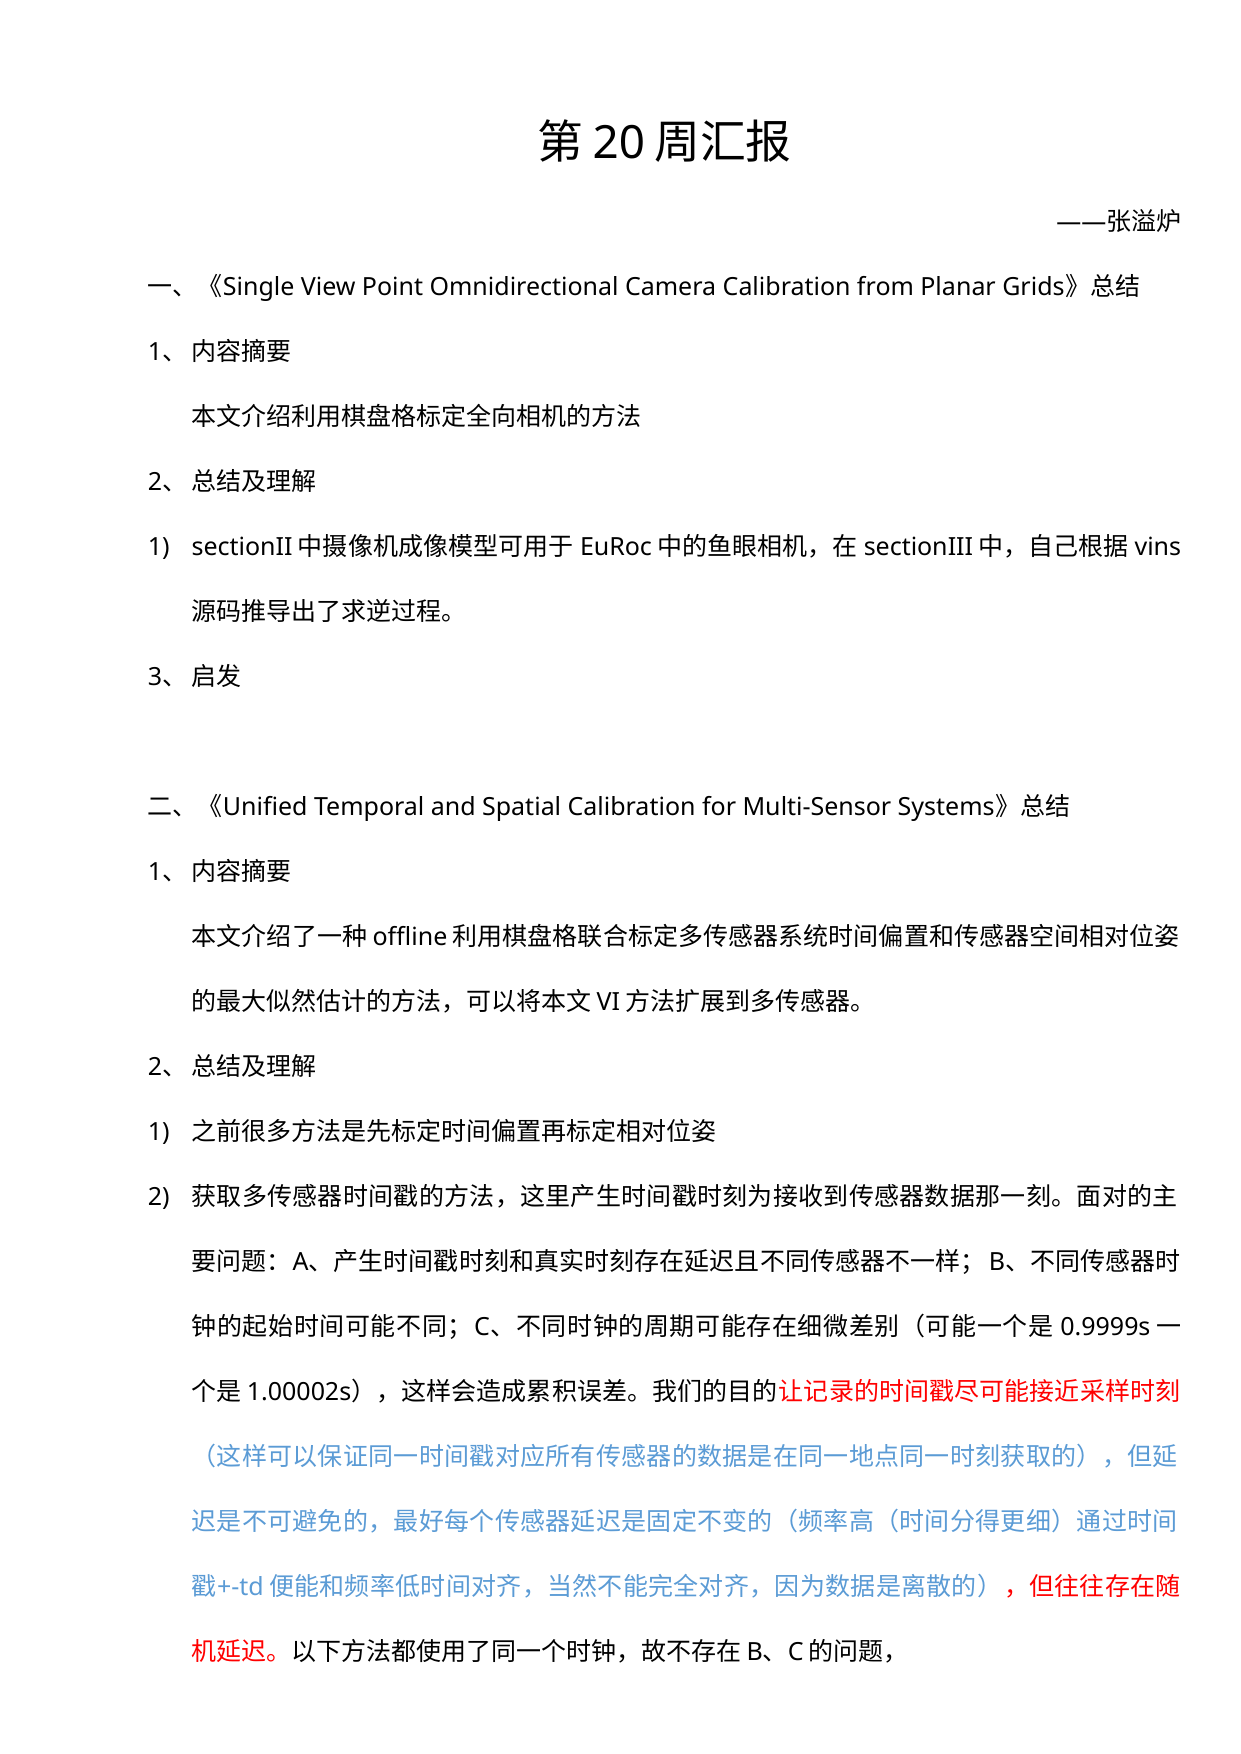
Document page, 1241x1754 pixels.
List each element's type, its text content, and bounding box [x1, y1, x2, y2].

list 《Single View Point Omnidirectional Camera Calibration from Planar Grids》总结 [148, 252, 1181, 317]
list 总结及理解 [148, 447, 1181, 512]
list 内容摘要 [148, 317, 1181, 382]
text ——张溢炉 [148, 187, 1181, 252]
list 《Unified Temporal and Spatial Calibration for Multi-Sensor Systems》总结 [148, 772, 1181, 837]
list 之前很多方法是先标定时间偏置再标定相对位姿 [148, 1097, 1181, 1162]
list 内容摘要 [148, 837, 1181, 902]
list 启发 [148, 642, 1181, 707]
list 获取多传感器时间戳的方法，这里产生时间戳时刻为接收到传感器数据那一刻。面对的主要问题：A、产生时间戳时刻和真实时刻存在延迟且不同传感器不一样；B、不同传感器时钟的起始时间可能不同；C、不同时钟的周期可能存在细微差别（可能一个是0.9999s一个是1.00002s），这样会造成累积误差。我们的目的让记录的时间戳尽可能接近采样时刻（这样可以保证同一时间戳对应所有传感器的数据是在同一地点同一时刻获取的），但延迟是不可避免的，最好每个传感器延迟是固定不变的（频率高（时间分得更细）通过时间戳+-td便能和频率低时间对齐，当然不能完全对齐，因为数据是离散的），但往往存在随机延迟。以下方法都使用了同一个时钟，故不存在B、C的问题， [148, 1162, 1181, 1682]
list 总结及理解 [148, 1032, 1181, 1097]
list 本文介绍利用棋盘格标定全向相机的方法 [191, 382, 1181, 447]
list 本文介绍了一种offline利用棋盘格联合标定多传感器系统时间偏置和传感器空间相对位姿的最大似然估计的方法，可以将本文VI方法扩展到多传感器。 [191, 902, 1181, 1032]
list sectionII中摄像机成像模型可用于EuRoc中的鱼眼相机，在sectionIII中，自己根据vins源码推导出了求逆过程。 [148, 512, 1181, 642]
text 第20周汇报 [148, 89, 1181, 187]
